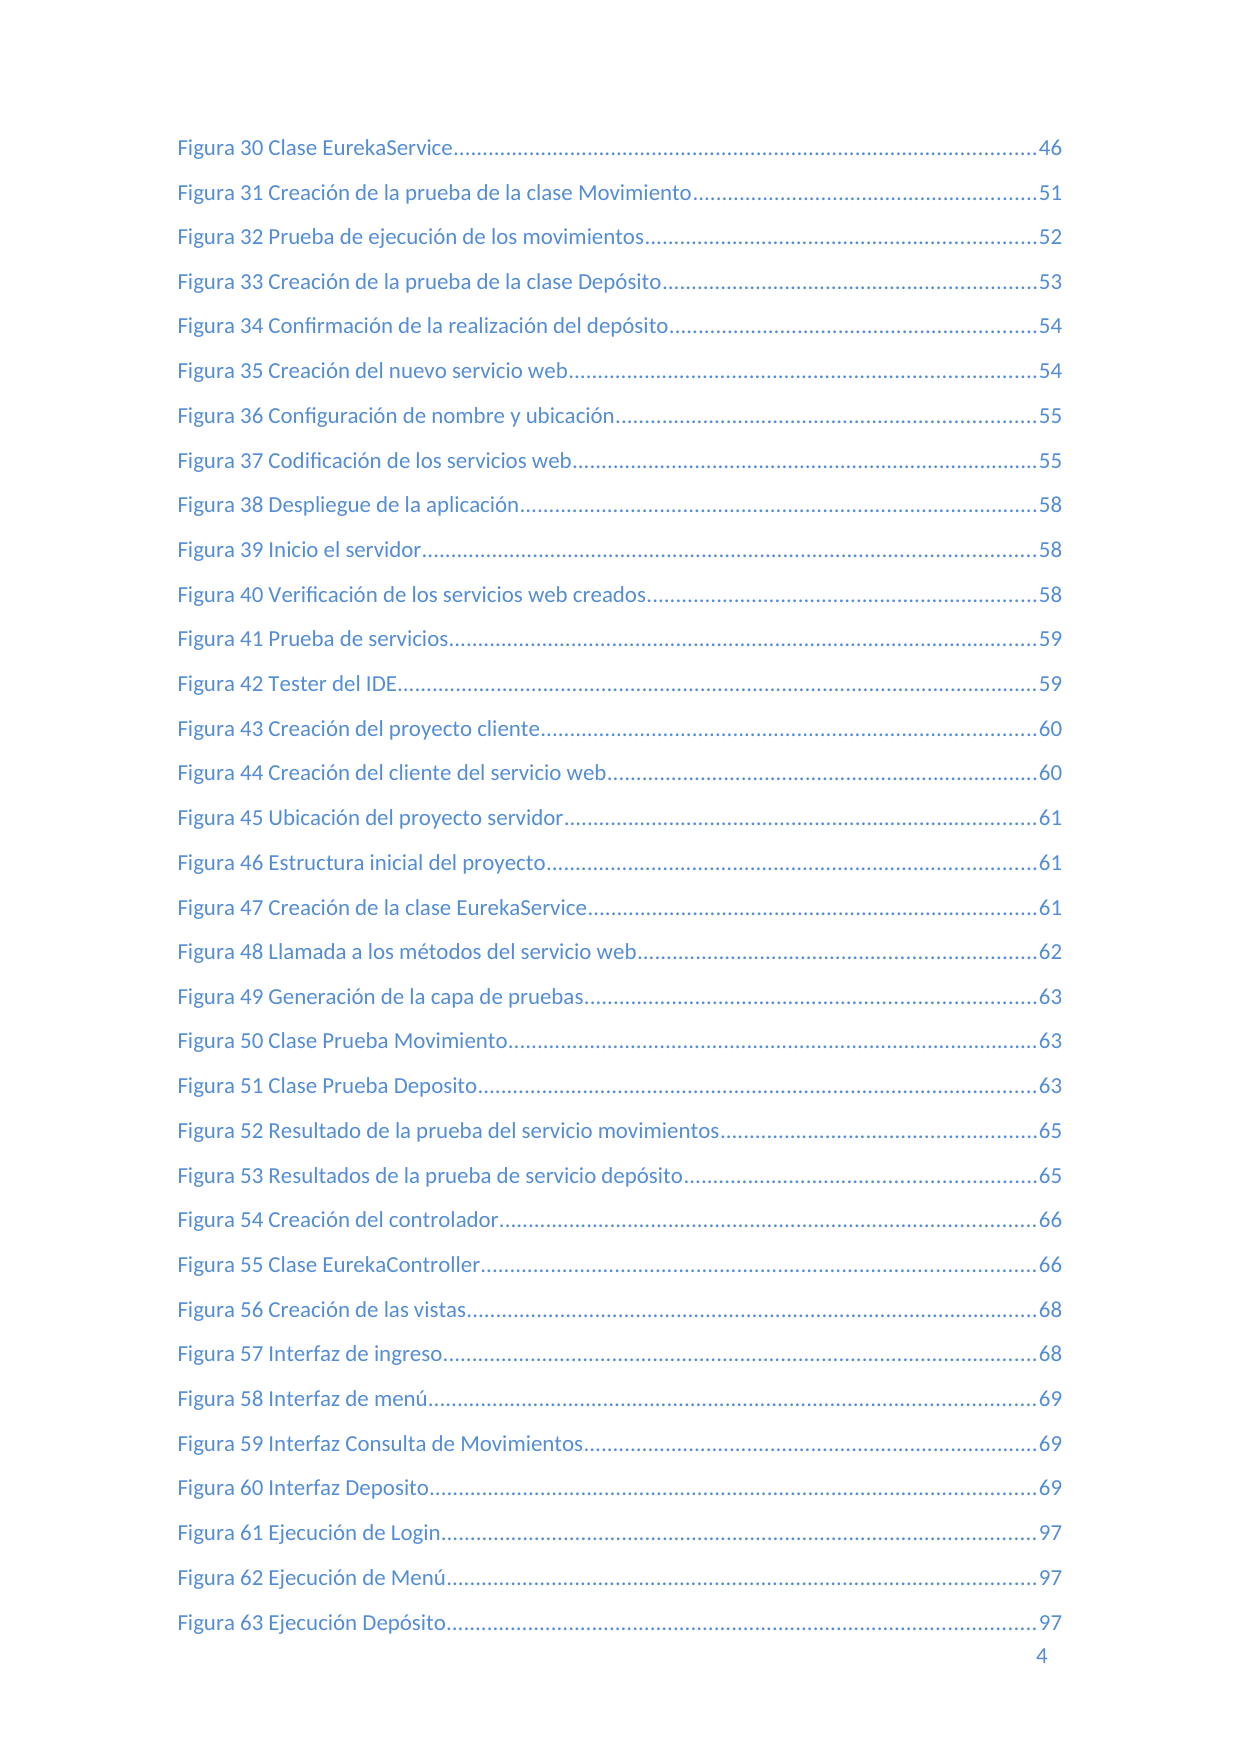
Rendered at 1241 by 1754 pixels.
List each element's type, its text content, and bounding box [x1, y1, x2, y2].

text Figura 50 Clase Prueba Movimiento 63 [177, 1027, 1063, 1055]
text Figura 42 Tester del IDE 59 [177, 669, 1063, 697]
text Figura 63 Ejecución Depósito 97 [177, 1608, 1063, 1636]
text Figura 51 Clase Prueba Deposito 63 [177, 1071, 1063, 1099]
text Figura 35 Creación del nuevo servicio web 54 [177, 356, 1063, 384]
text Figura 49 Generación de la capa de pruebas 63 [177, 982, 1063, 1010]
text Figura 58 Interfaz de menú 69 [177, 1384, 1063, 1412]
text Figura 38 Despliegue de la aplicación 58 [177, 490, 1063, 518]
text Figura 40 Verificación de los servicios web creados 58 [177, 580, 1063, 608]
text Figura 32 Prueba de ejecución de los movimientos 52 [177, 222, 1063, 250]
text Figura 37 Codificación de los servicios web 55 [177, 446, 1063, 474]
text Figura 61 Ejecución de Login 97 [177, 1518, 1063, 1546]
text Figura 41 Prueba de servicios 59 [177, 624, 1063, 652]
text Figura 43 Creación del proyecto cliente 60 [177, 714, 1063, 742]
text Figura 54 Creación del controlador 66 [177, 1205, 1063, 1233]
text Figura 56 Creación de las vistas 68 [177, 1295, 1063, 1323]
text Figura 31 Creación de la prueba de la clase Movimiento 51 [177, 178, 1063, 206]
text Figura 36 Configuración de nombre y ubicación 55 [177, 401, 1063, 429]
text Figura 55 Clase EurekaController 66 [177, 1250, 1063, 1278]
text Figura 46 Estructura inicial del proyecto 61 [177, 848, 1063, 876]
text Figura 44 Creación del cliente del servicio web 60 [177, 758, 1063, 787]
text Figura 39 Inicio el servidor 58 [177, 535, 1063, 563]
text Figura 53 Resultados de la prueba de servicio depósito 65 [177, 1161, 1063, 1189]
text Figura 60 Interfaz Deposito 69 [177, 1473, 1063, 1502]
text Figura 33 Creación de la prueba de la clase Depósito 53 [177, 267, 1063, 295]
text Figura 47 Creación de la clase EurekaService 61 [177, 893, 1063, 921]
text Figura 59 Interfaz Consulta de Movimientos 69 [177, 1429, 1063, 1457]
text Figura 34 Confirmación de la realización del depósito 54 [177, 312, 1063, 340]
text Figura 62 Ejecución de Menú 97 [177, 1563, 1063, 1591]
text Figura 30 Clase EurekaService 46 [177, 133, 1063, 161]
text Figura 45 Ubicación del proyecto servidor 61 [177, 803, 1063, 831]
text Figura 52 Resultado de la prueba del servicio movimientos 65 [177, 1116, 1063, 1144]
text Figura 57 Interfaz de ingreso 68 [177, 1339, 1063, 1367]
text Figura 48 Llamada a los métodos del servicio web 62 [177, 937, 1063, 965]
